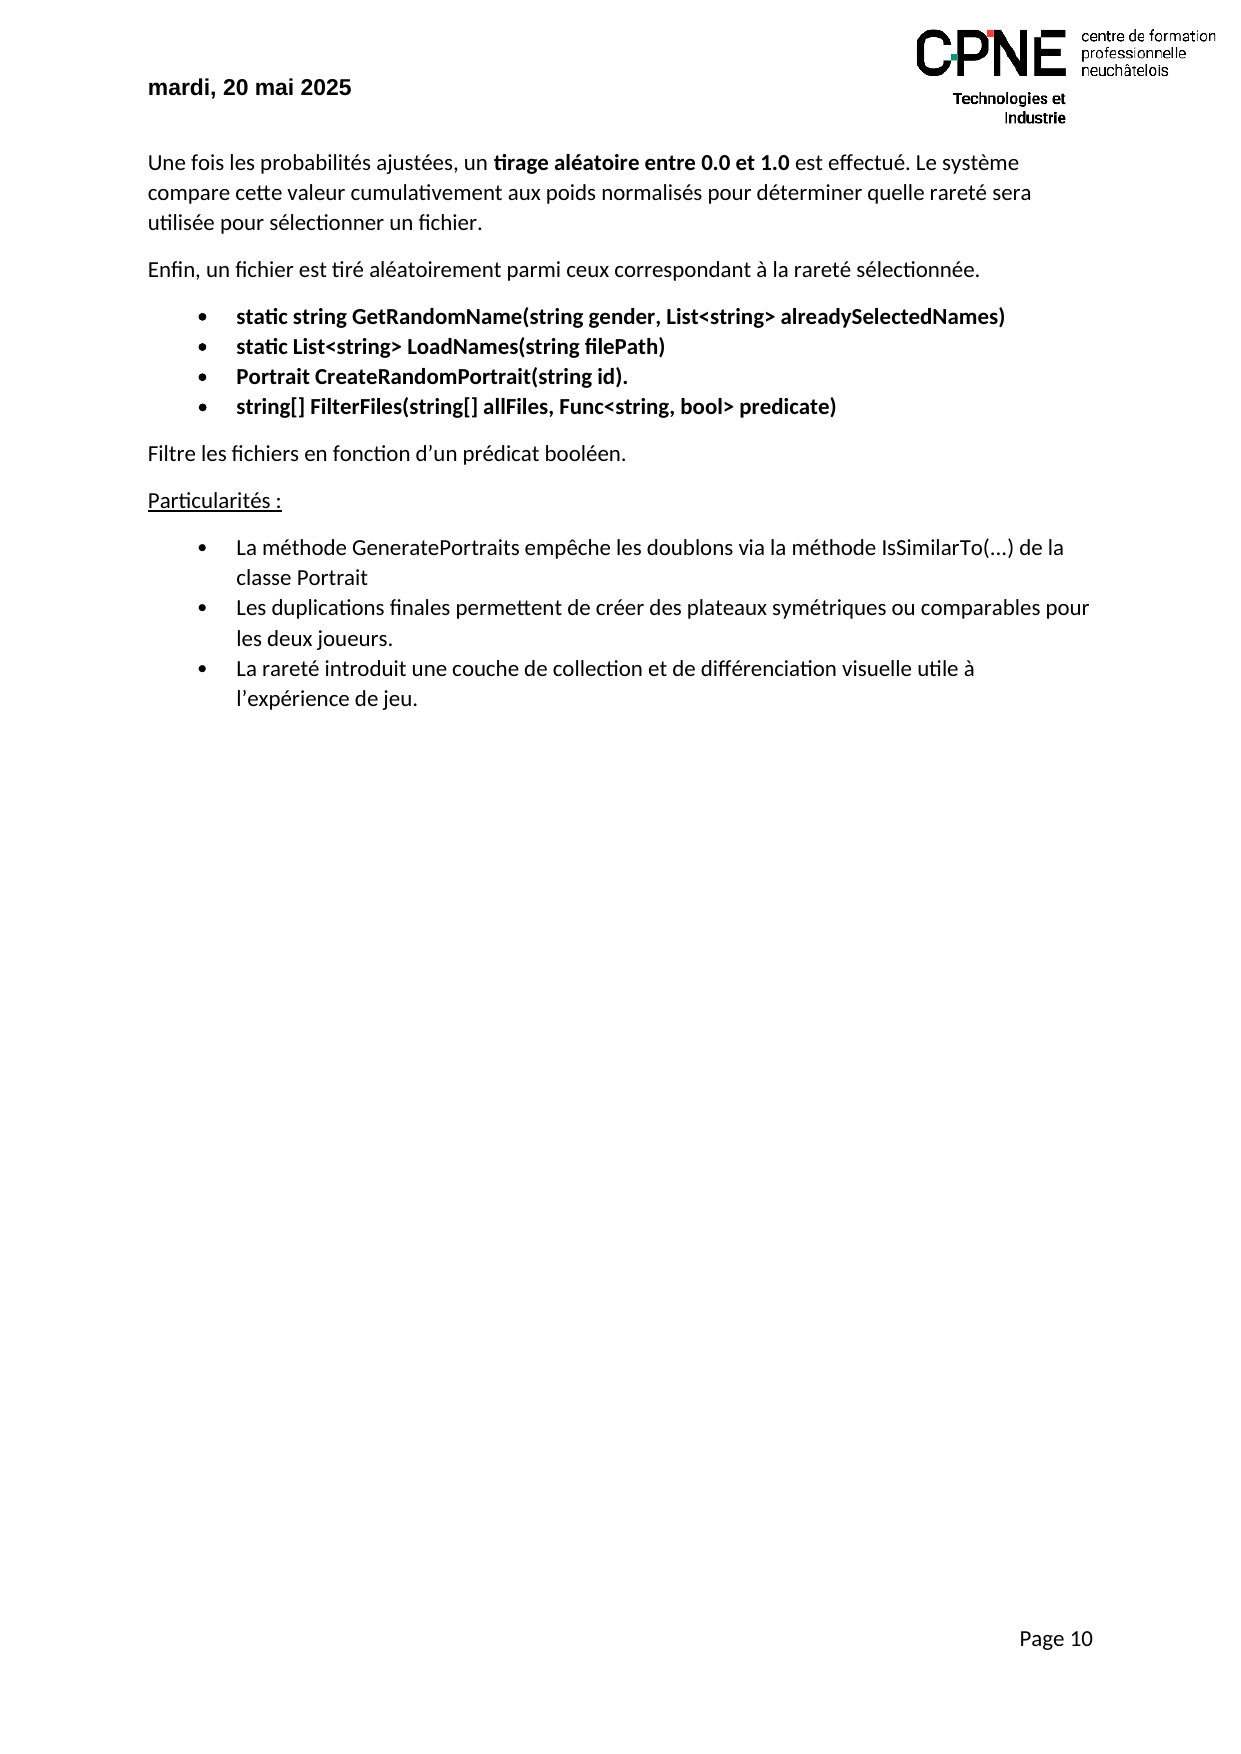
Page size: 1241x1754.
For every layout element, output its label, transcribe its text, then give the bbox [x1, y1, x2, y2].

list Portrait CreateRandomPortrait(string id). [199, 362, 1093, 390]
text Enfin, un fichier est tiré aléatoirement parmi ceux correspondant à la rareté sélectionnée. [148, 255, 1093, 283]
list La rareté introduit une couche de collection et de différenciation visuelle utile à l’expérience de jeu. [199, 654, 1093, 712]
list string[] FilterFiles(string[] allFiles, Func<string, bool> predicate) [199, 392, 1093, 420]
text Particularités : [148, 486, 1093, 514]
text Une fois les probabilités ajustées, un tirage aléatoire entre 0.0 et 1.0 est effectué. Le système compare cette valeur cumulativement aux poids normalisés pour déterminer quelle rareté sera utilisée pour sélectionner un fichier. [148, 148, 1093, 236]
list Les duplications finales permettent de créer des plateaux symétriques ou comparables pour les deux joueurs. [199, 593, 1093, 652]
text Filtre les fichiers en fonction d’un prédicat booléen. [148, 439, 1093, 467]
picture [916, 29, 1216, 124]
list static List<string> LoadNames(string filePath) [199, 332, 1093, 360]
list static string GetRandomName(string gender, List<string> alreadySelectedNames) [199, 302, 1093, 330]
list La méthode GeneratePortraits empêche les doublons via la méthode IsSimilarTo(...) de la classe Portrait [199, 533, 1093, 591]
